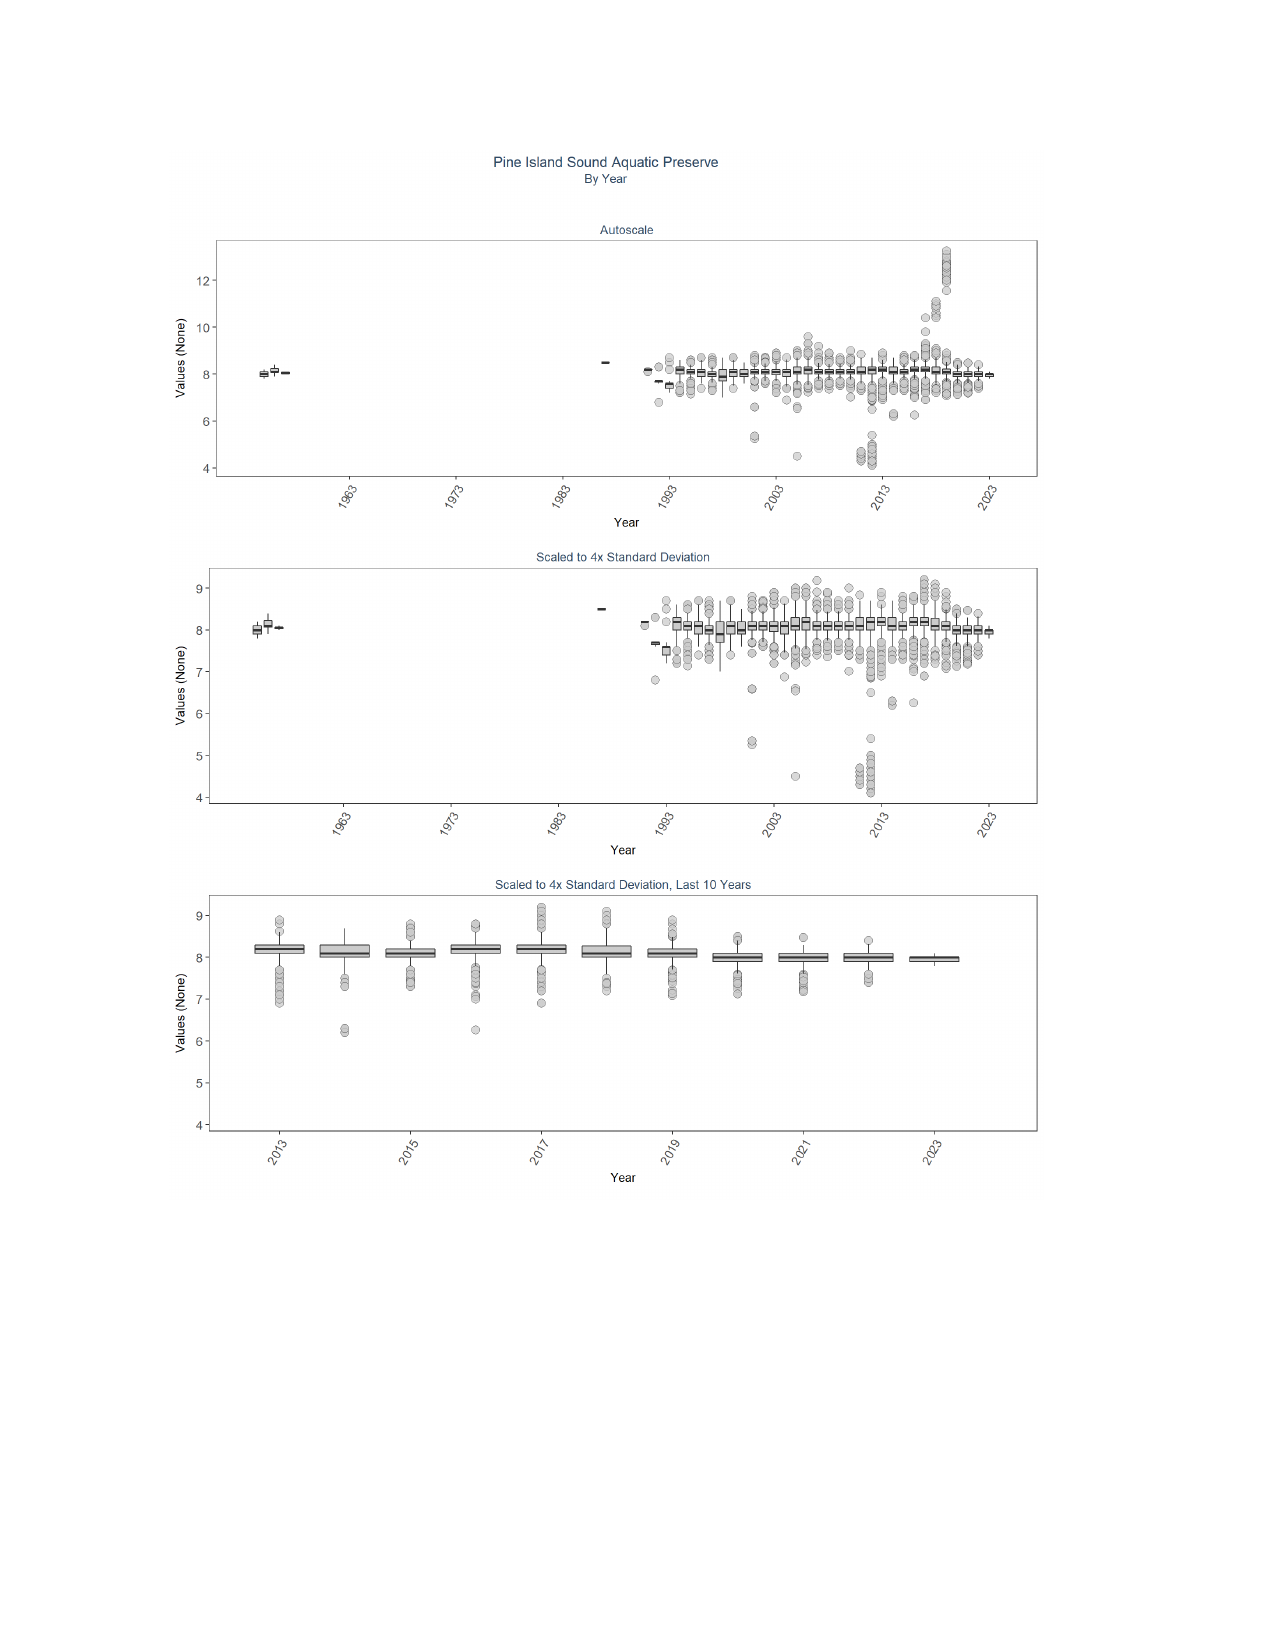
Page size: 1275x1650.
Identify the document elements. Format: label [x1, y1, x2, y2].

picture [168, 150, 1044, 1200]
